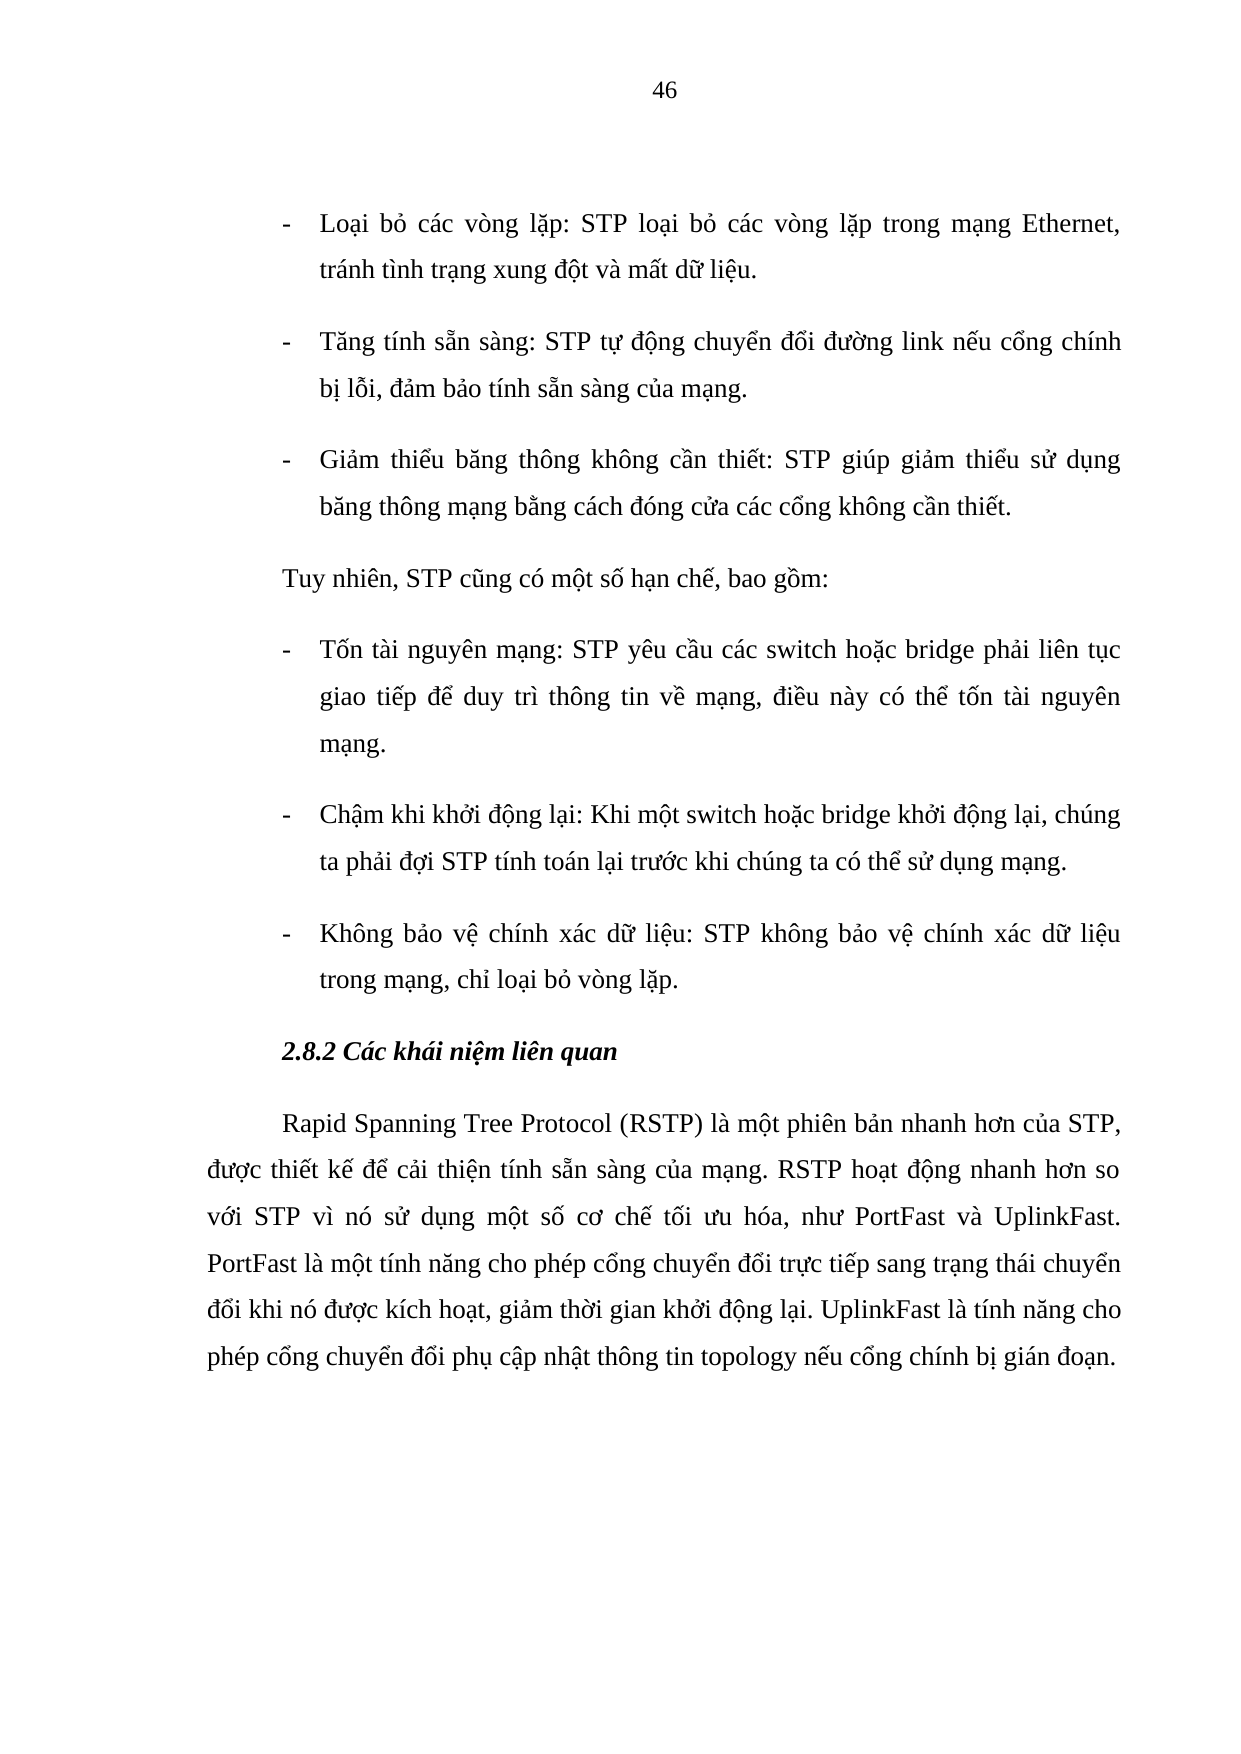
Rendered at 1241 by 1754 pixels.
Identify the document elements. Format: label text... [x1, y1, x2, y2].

text - Không bảo vệ chính xác dữ liệu: STP không bảo vệ chính xác dữ liệu trong mạng, chỉ loại bỏ vòng lặp. [282, 917, 1122, 994]
text Tuy nhiên, STP cũng có một số hạn chế, bao gồm: [207, 562, 1122, 593]
list Chậm khi khởi động lại: Khi một switch hoặc bridge khởi động lại, chúng ta phải đợi STP tính toán lại trước khi chúng ta có thể sử dụng mạng. [282, 798, 1122, 876]
list Loại bỏ các vòng lặp: STP loại bỏ các vòng lặp trong mạng Ethernet, tránh tình trạng xung đột và mất dữ liệu. [282, 207, 1122, 284]
list Tăng tính sẵn sàng: STP tự động chuyển đổi đường link nếu cổng chính bị lỗi, đảm bảo tính sẵn sàng của mạng. [282, 325, 1122, 403]
text 2.8.2 Các khái niệm liên quan [282, 1035, 1122, 1066]
list Tốn tài nguyên mạng: STP yêu cầu các switch hoặc bridge phải liên tục giao tiếp để duy trì thông tin về mạng, điều này có thể tốn tài nguyên mạng. [282, 633, 1122, 758]
text Rapid Spanning Tree Protocol (RSTP) là một phiên bản nhanh hơn của STP, được thiết kế để cải thiện tính sẵn sàng của mạng. RSTP hoạt động nhanh hơn so với STP vì nó sử dụng một số cơ chế tối ưu hóa, như PortFast và UplinkFast. PortFast là một tính năng cho phép cổng chuyển đổi trực tiếp sang trạng thái chuyển đổi khi nó được kích hoạt, giảm thời gian khởi động lại. UplinkFast là tính năng cho phép cổng chuyển đổi phụ cập nhật thông tin topology nếu cổng chính bị gián đoạn. [207, 1107, 1122, 1371]
list Giảm thiểu băng thông không cần thiết: STP giúp giảm thiểu sử dụng băng thông mạng bằng cách đóng cửa các cổng không cần thiết. [282, 443, 1122, 521]
